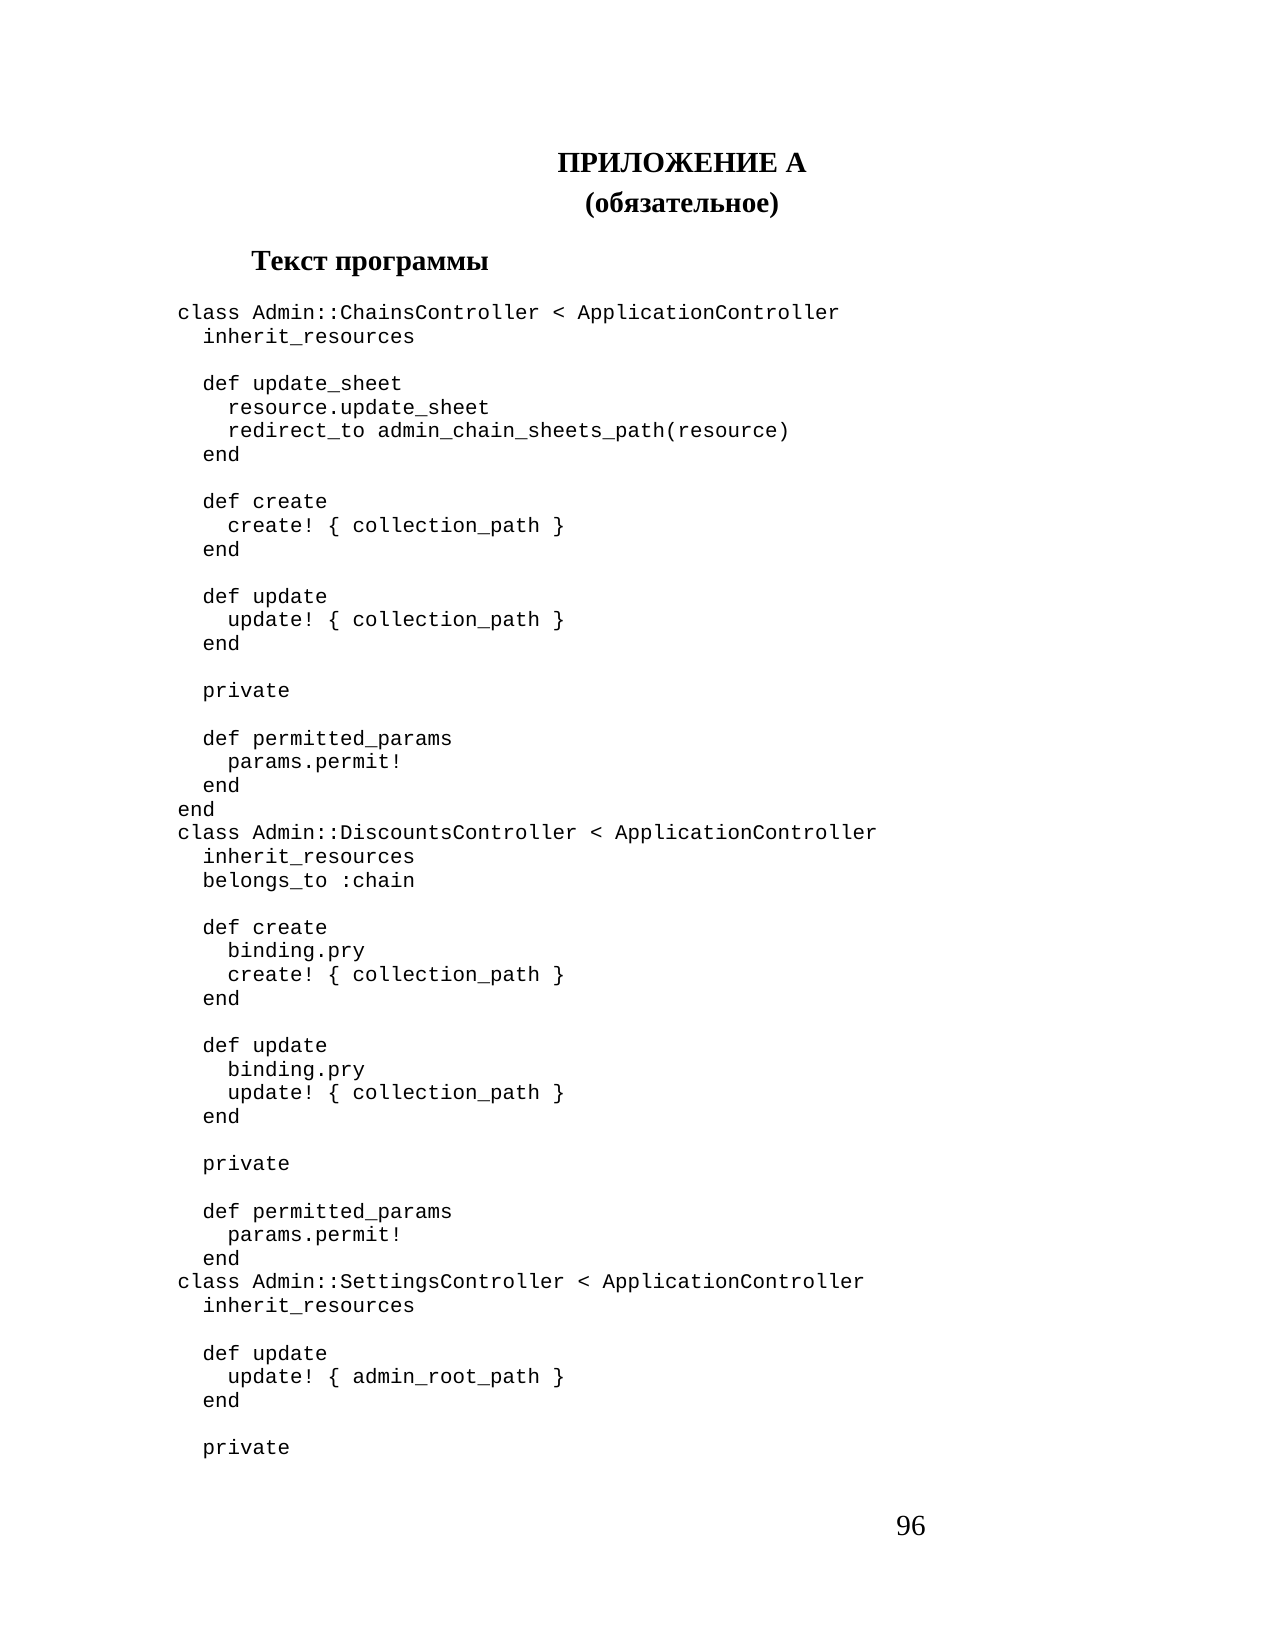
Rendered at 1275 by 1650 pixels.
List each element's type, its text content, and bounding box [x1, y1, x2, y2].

text private [177, 1437, 1186, 1461]
text def update [177, 586, 1186, 609]
text resource.update_sheet [177, 397, 1186, 420]
text end [177, 633, 1186, 657]
text end [177, 1248, 1186, 1272]
text inherit_resources [177, 326, 1186, 349]
text redirect_to admin_chain_sheets_path(resource) [177, 420, 1186, 444]
text def permitted_params [177, 728, 1186, 751]
text private [177, 680, 1186, 704]
text create! { collection_path } [177, 964, 1186, 988]
text inherit_resources [177, 1295, 1186, 1319]
text class Admin::DiscountsController < ApplicationController [177, 822, 1186, 846]
text def create [177, 917, 1186, 941]
text end [177, 1390, 1186, 1413]
subtitle Текст программы [251, 243, 1186, 277]
text params.permit! [177, 1224, 1186, 1248]
text (обязательное) [177, 185, 1186, 218]
text params.permit! [177, 751, 1186, 775]
text end [177, 775, 1186, 799]
text belongs_to :chain [177, 869, 1186, 893]
text update! { collection_path } [177, 609, 1186, 633]
text binding.pry [177, 941, 1186, 964]
text def update [177, 1035, 1186, 1059]
text update! { admin_root_path } [177, 1366, 1186, 1390]
text private [177, 1153, 1186, 1177]
text binding.pry [177, 1059, 1186, 1082]
text end [177, 444, 1186, 468]
text def create [177, 491, 1186, 515]
text def update [177, 1342, 1186, 1366]
text end [177, 538, 1186, 562]
text class Admin::SettingsController < ApplicationController [177, 1272, 1186, 1295]
text create! { collection_path } [177, 515, 1186, 538]
text update! { collection_path } [177, 1082, 1186, 1106]
text end [177, 1106, 1186, 1130]
subtitle Приложение А [177, 145, 1186, 179]
text def update_sheet [177, 373, 1186, 397]
text inherit_resources [177, 846, 1186, 869]
text end [177, 988, 1186, 1011]
text end [177, 799, 1186, 822]
text def permitted_params [177, 1201, 1186, 1224]
text class Admin::ChainsController < ApplicationController [177, 302, 1186, 326]
